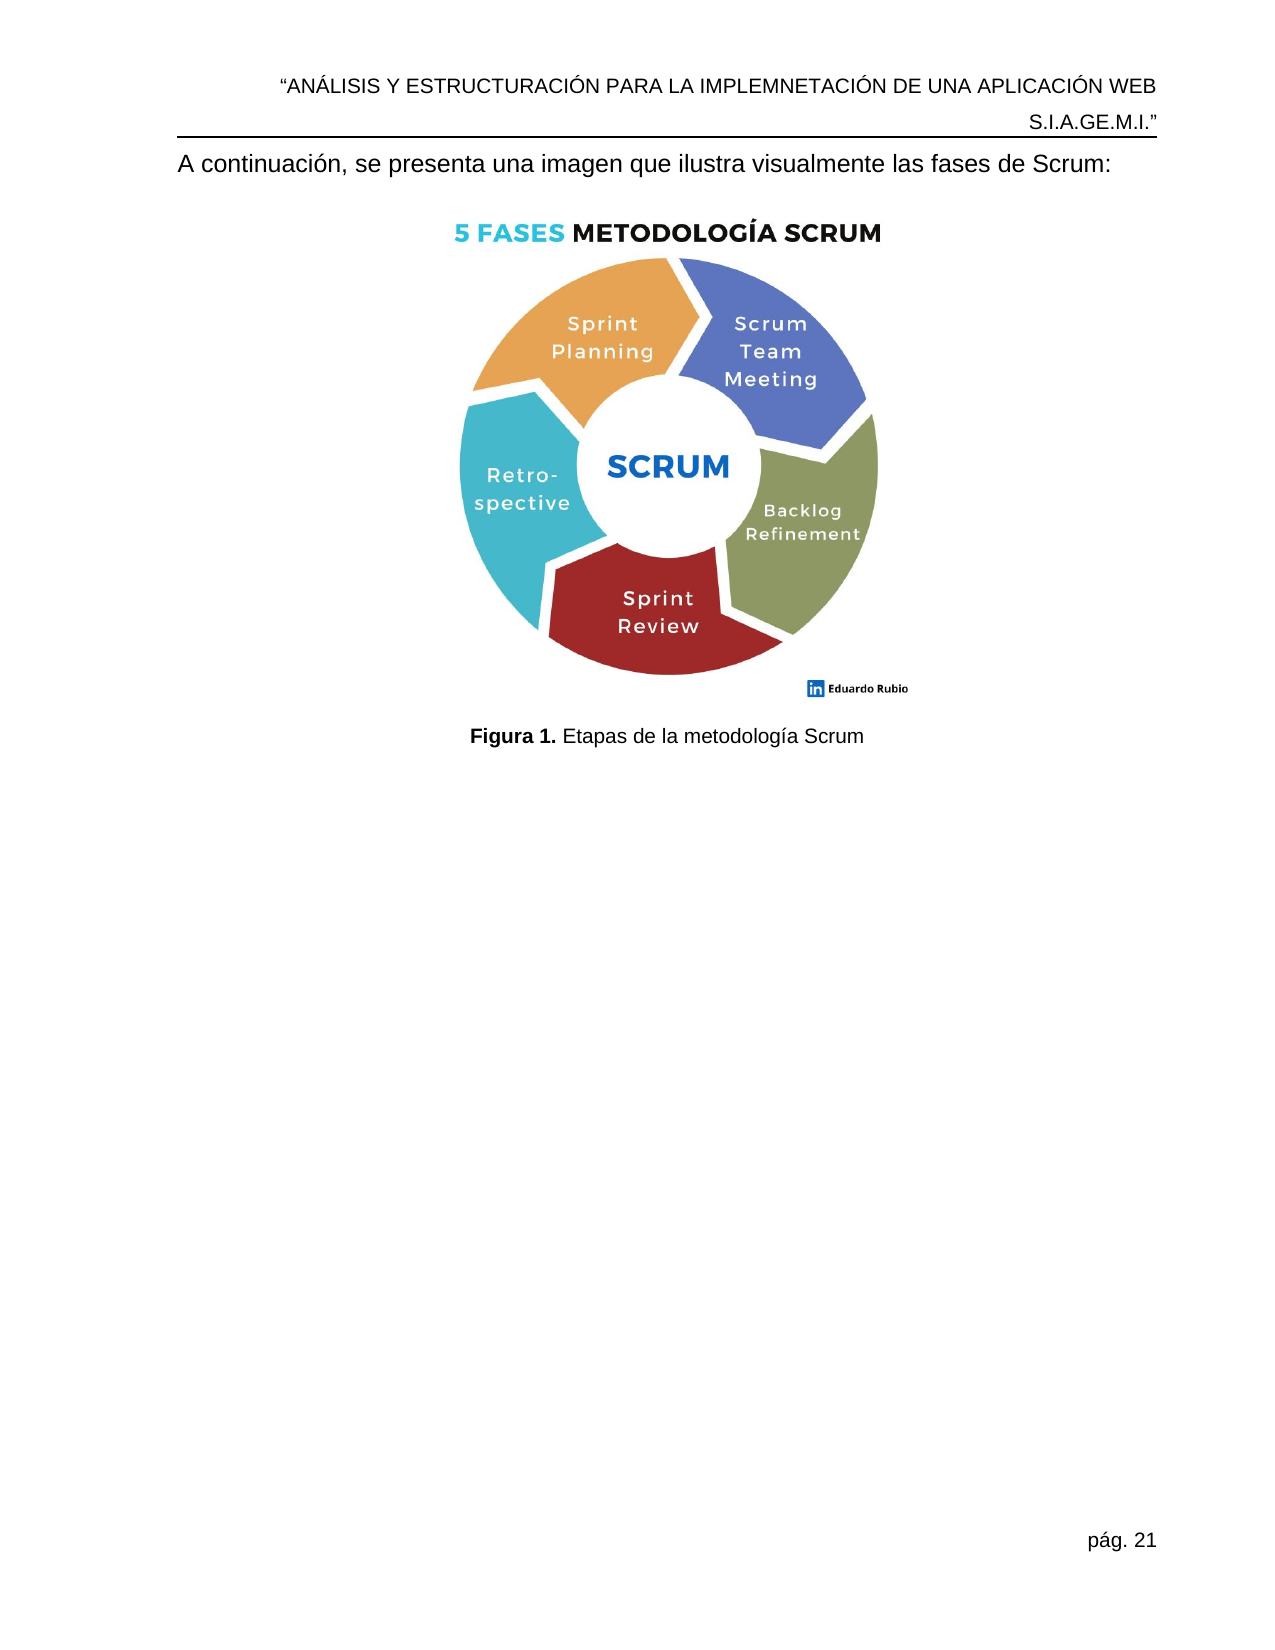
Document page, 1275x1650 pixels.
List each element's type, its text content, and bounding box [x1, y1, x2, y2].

text Figura 1. Etapas de la metodología Scrum [177, 724, 1157, 748]
picture [416, 211, 918, 713]
text A continuación, se presenta una imagen que ilustra visualmente las fases de Scrum: [177, 149, 1157, 178]
